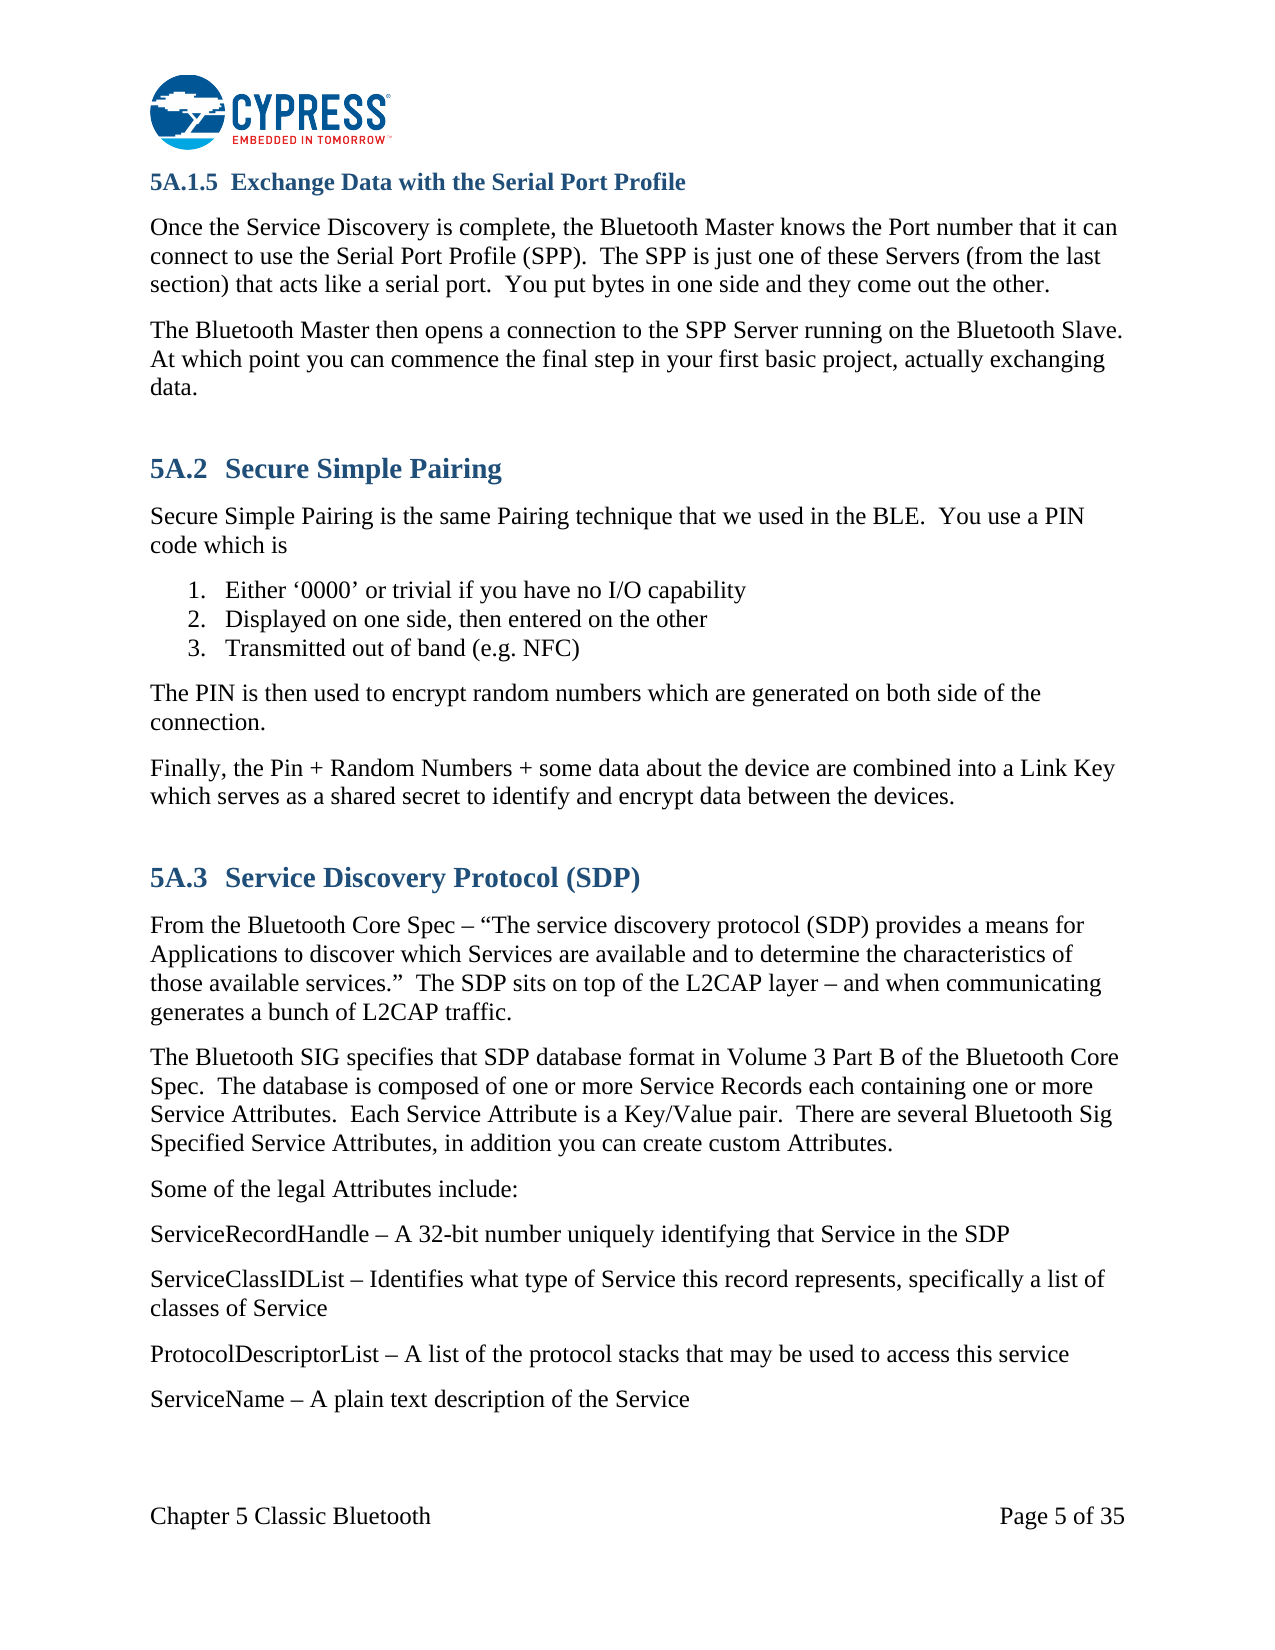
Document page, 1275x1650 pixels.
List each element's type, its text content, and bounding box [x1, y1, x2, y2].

text Some of the legal Attributes include: [150, 1174, 1125, 1202]
picture [150, 75, 392, 150]
text From the Bluetooth Core Spec – “The service discovery protocol (SDP) provides a means for Applications to discover which Services are available and to determine the characteristics of those available services.” The SDP sits on top of the L2CAP layer – and when communicating generates a bunch of L2CAP traffic. [150, 910, 1125, 1025]
text The PIN is then used to encrypt random numbers which are generated on both side of the connection. [150, 678, 1125, 736]
text Once the Service Discovery is complete, the Bluetooth Master knows the Port number that it can connect to use the Serial Port Profile (SPP). The SPP is just one of these Servers (from the last section) that acts like a serial port. You put bytes in one side and they come out the other. [150, 212, 1125, 298]
subtitle Secure Simple Pairing [112, 451, 1125, 485]
text ServiceRecordHandle – A 32-bit number uniquely identifying that Service in the SDP [150, 1219, 1125, 1248]
text The Bluetooth Master then opens a connection to the SPP Server running on the Bluetooth Slave. At which point you can commence the final step in your first basic project, actually exchanging data. [150, 315, 1125, 401]
subtitle Service Discovery Protocol (SDP) [112, 860, 1125, 894]
list Either ‘0000’ or trivial if you have no I/O capability [187, 576, 1125, 604]
text Secure Simple Pairing is the same Pairing technique that we used in the BLE. You use a PIN code which is [150, 501, 1125, 559]
text The Bluetooth SIG specifies that SDP database format in Volume 3 Part B of the Bluetooth Core Spec. The database is composed of one or more Service Records each containing one or more Service Attributes. Each Service Attribute is a Key/Value pair. There are several Bluetooth Sig Specified Service Attributes, in addition you can create custom Attributes. [150, 1042, 1125, 1157]
text ServiceName – A plain text description of the Service [150, 1384, 1125, 1413]
subtitle Exchange Data with the Serial Port Profile [150, 167, 1125, 195]
list Transmitted out of band (e.g. NFC) [187, 633, 1125, 662]
text Finally, the Pin + Random Numbers + some data about the device are combined into a Link Key which serves as a shared secret to identify and encrypt data between the devices. [150, 753, 1125, 810]
text ServiceClassIDList – Identifies what type of Service this record represents, specifically a list of classes of Service [150, 1264, 1125, 1322]
list Displayed on one side, then entered on the other [187, 604, 1125, 633]
text ProtocolDescriptorList – A list of the protocol stacks that may be used to access this service [150, 1339, 1125, 1367]
